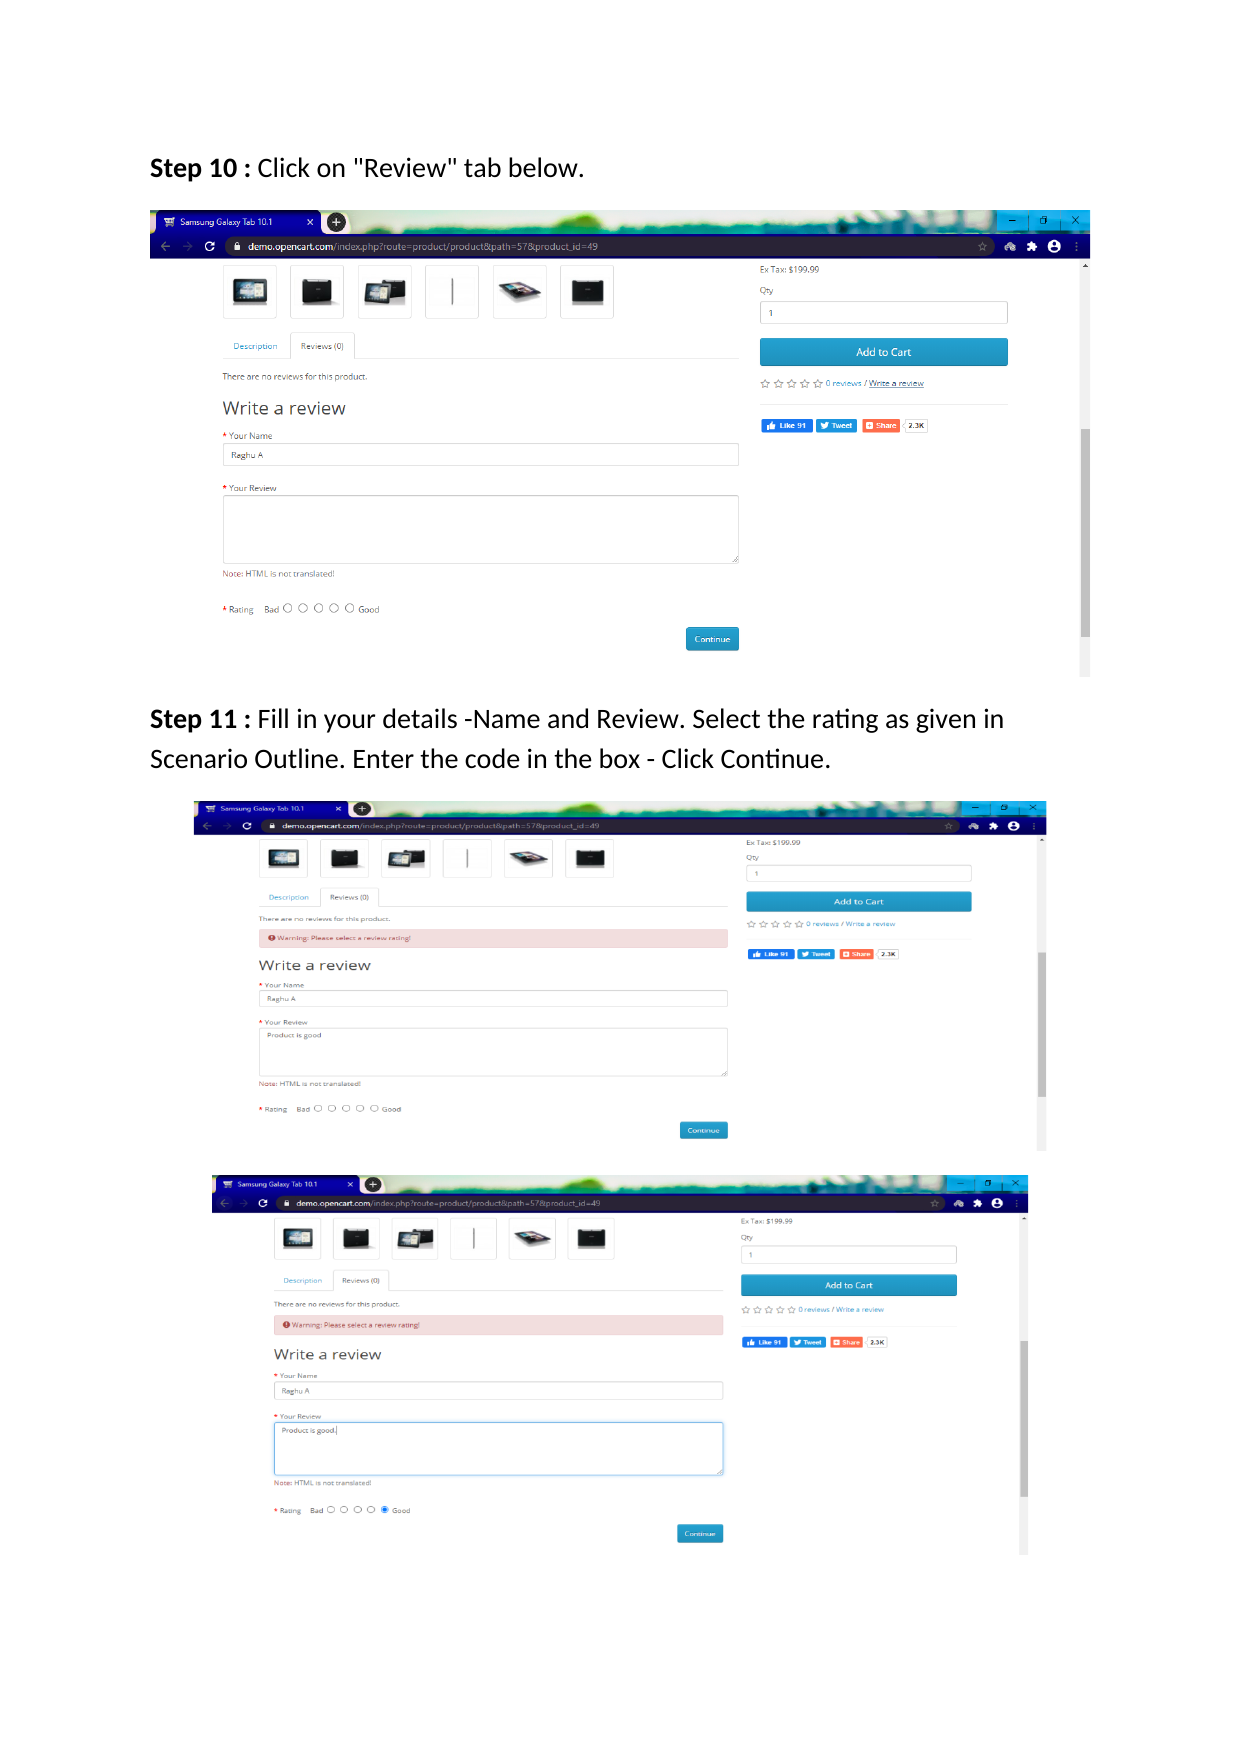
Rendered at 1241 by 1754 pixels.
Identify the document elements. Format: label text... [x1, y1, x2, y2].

picture [1079, 213, 1091, 221]
text Step 11 : Fill in your details -Name and Review. Select the rating as given in Scenario Outline. Enter the code in the box - Click Continue. [150, 701, 1090, 775]
picture [1036, 210, 1067, 219]
picture [1019, 1178, 1029, 1183]
picture [999, 210, 1028, 214]
picture [150, 210, 1091, 677]
picture [212, 1175, 1029, 1555]
picture [997, 801, 1024, 806]
picture [193, 801, 1047, 1151]
picture [981, 1175, 1008, 1182]
text Step 10 : Click on "Review" tab below. [150, 150, 1090, 184]
picture [1037, 803, 1047, 808]
